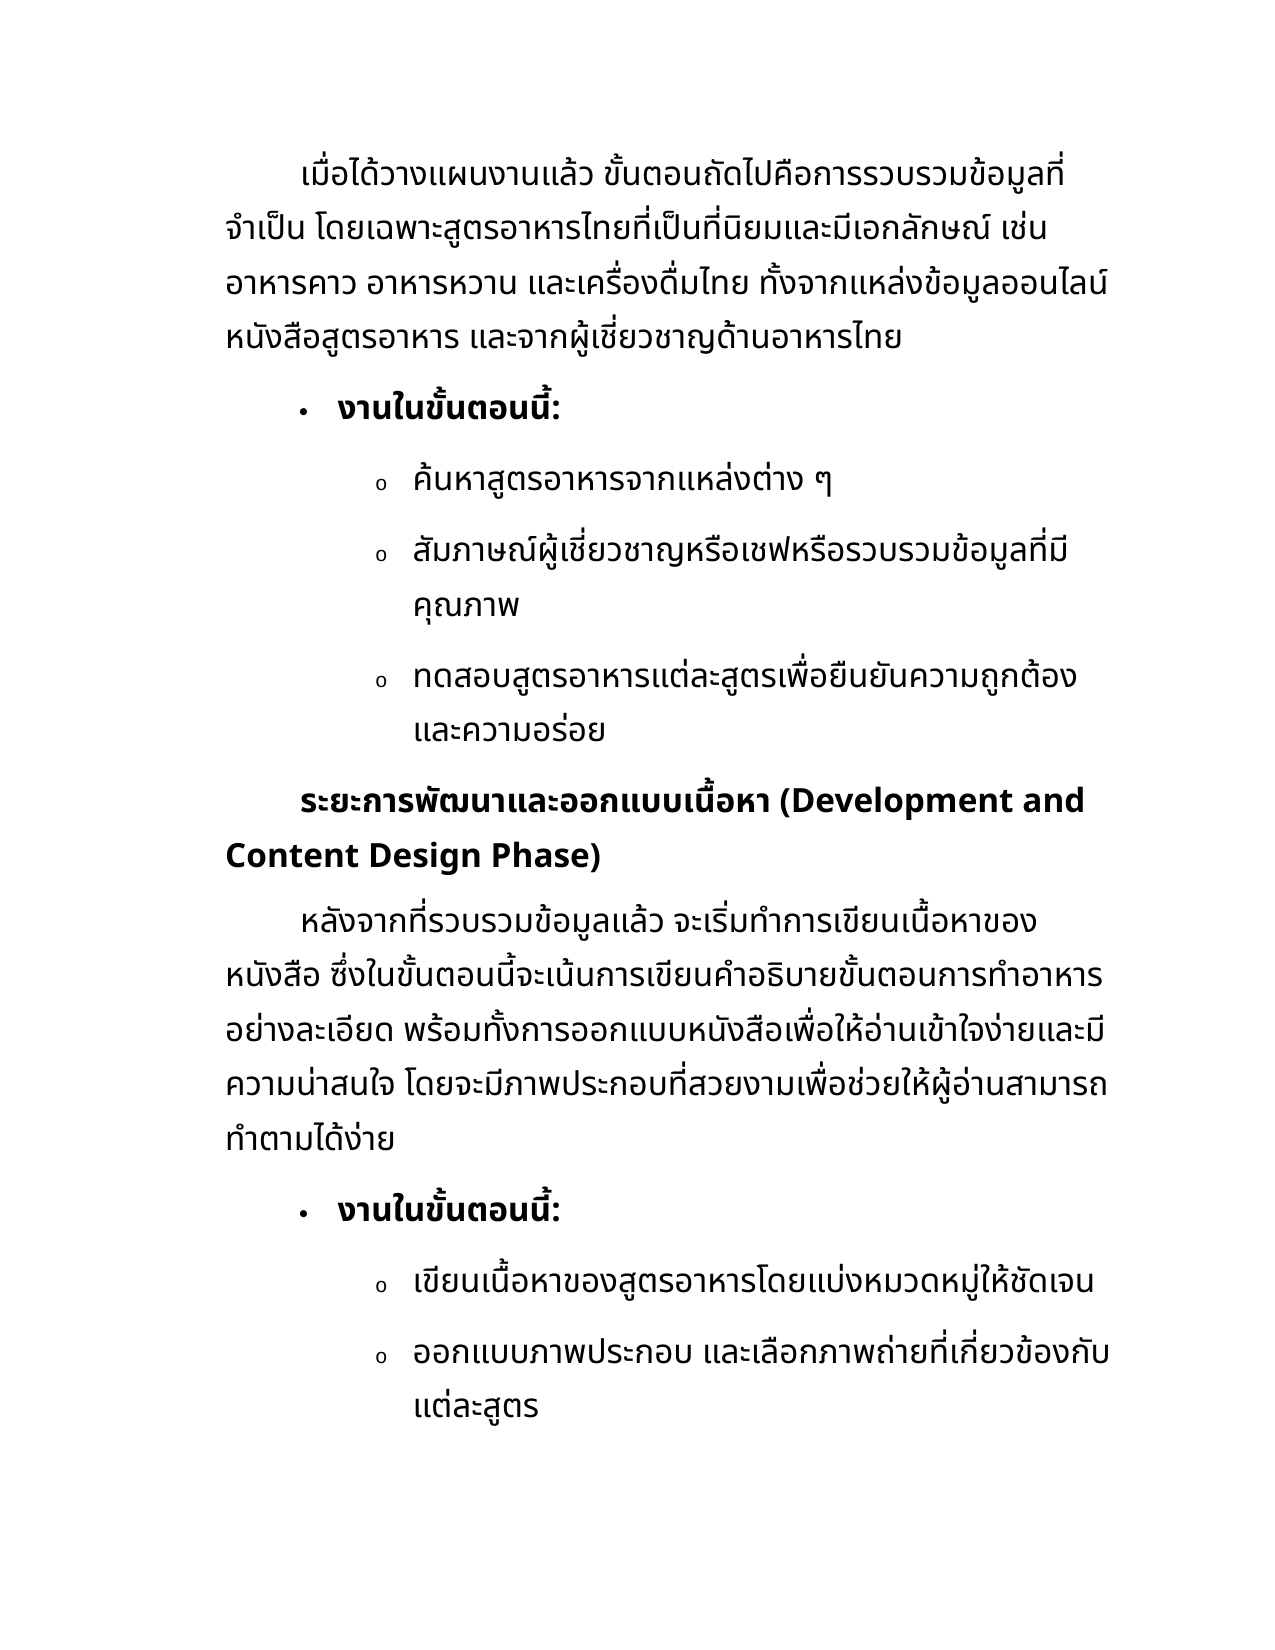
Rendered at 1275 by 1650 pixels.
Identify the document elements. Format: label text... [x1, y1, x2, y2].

text หลังจากที่รวบรวมข้อมูลแล้ว จะเริ่มทำการเขียนเนื้อหาของหนังสือ ซึ่งในขั้นตอนนี้จะเน้นการเขียนคำอธิบายขั้นตอนการทำอาหารอย่างละเอียด พร้อมทั้งการออกแบบหนังสือเพื่อให้อ่านเข้าใจง่ายและมีความน่าสนใจ โดยจะมีภาพประกอบที่สวยงามเพื่อช่วยให้ผู้อ่านสามารถทำตามได้ง่าย [225, 897, 1125, 1165]
text ระยะการพัฒนาและออกแบบเนื้อหา (Development and Content Design Phase) [225, 777, 1125, 877]
list สัมภาษณ์ผู้เชี่ยวชาญหรือเชฟหรือรวบรวมข้อมูลที่มีคุณภาพ [375, 526, 1125, 631]
text เมื่อได้วางแผนงานแล้ว ขั้นตอนถัดไปคือการรวบรวมข้อมูลที่จำเป็น โดยเฉพาะสูตรอาหารไทยที่เป็นที่นิยมและมีเอกลักษณ์ เช่น อาหารคาว อาหารหวาน และเครื่องดื่มไทย ทั้งจากแหล่งข้อมูลออนไลน์ หนังสือสูตรอาหาร และจากผู้เชี่ยวชาญด้านอาหารไทย [225, 150, 1125, 363]
list เขียนเนื้อหาของสูตรอาหารโดยแบ่งหมวดหมู่ให้ชัดเจน [375, 1257, 1125, 1307]
list งานในขั้นตอนนี้: [300, 384, 1125, 435]
list ค้นหาสูตรอาหารจากแหล่งต่าง ๆ [375, 455, 1125, 506]
list ทดสอบสูตรอาหารแต่ละสูตรเพื่อยืนยันความถูกต้องและความอร่อย [375, 652, 1125, 757]
list งานในขั้นตอนนี้: [300, 1186, 1125, 1236]
list ออกแบบภาพประกอบ และเลือกภาพถ่ายที่เกี่ยวข้องกับแต่ละสูตร [375, 1328, 1125, 1433]
